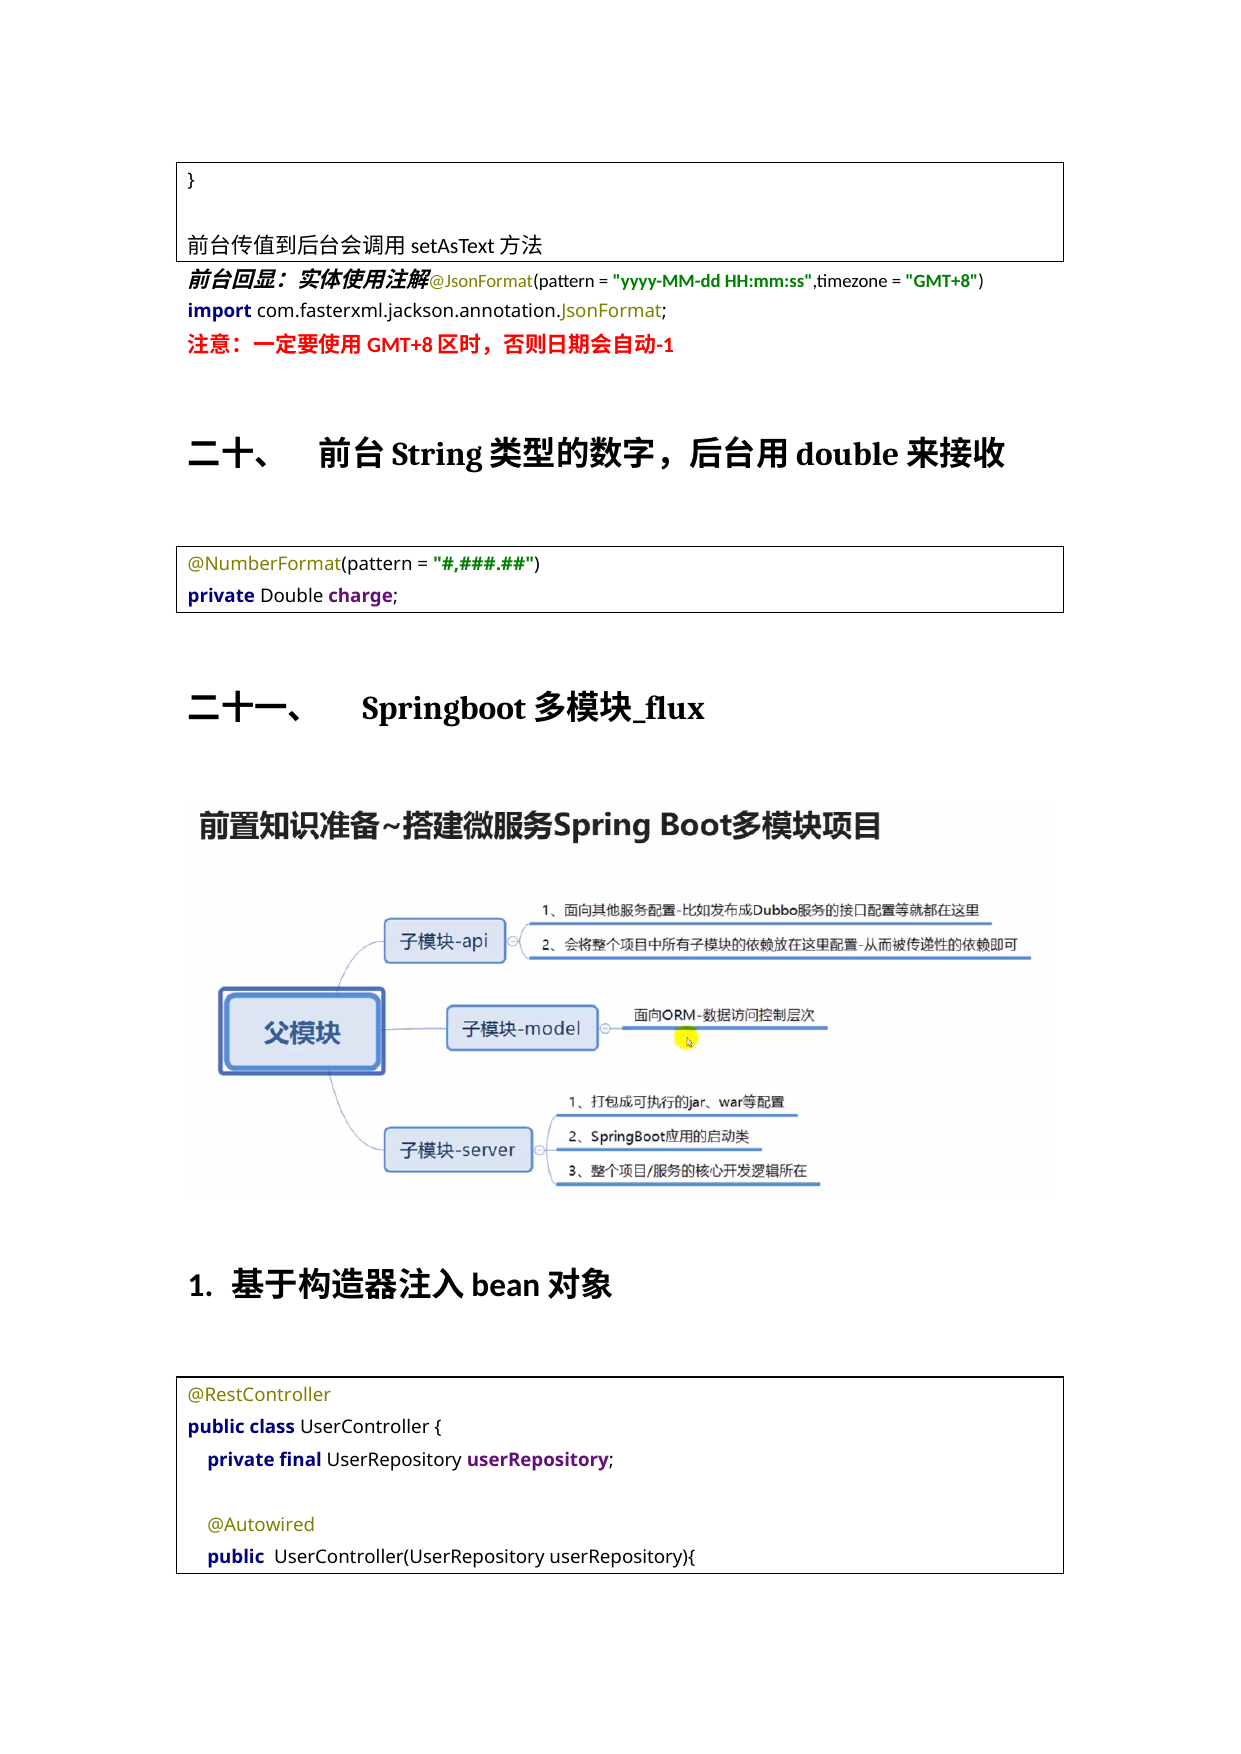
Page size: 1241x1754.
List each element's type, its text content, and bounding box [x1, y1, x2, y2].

subtitle 前台String类型的数字，后台用double来接收 [187, 419, 1053, 484]
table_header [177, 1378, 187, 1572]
text 前台回显：实体使用注解@JsonFormat(pattern = "yyyy-MM-dd HH:mm:ss",timezone = "GMT+8") [187, 262, 1053, 294]
subtitle 基于构造器注入bean对象 [187, 1249, 1053, 1314]
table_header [177, 163, 1063, 261]
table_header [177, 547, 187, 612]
text 注意：一定要使用GMT+8区时，否则日期会自动-1 [187, 327, 1053, 359]
picture [187, 799, 1053, 1195]
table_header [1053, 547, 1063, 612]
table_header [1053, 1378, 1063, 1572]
text import com.fasterxml.jackson.annotation.JsonFormat; [187, 294, 1053, 327]
subtitle Springboot多模块_flux [187, 672, 1053, 737]
